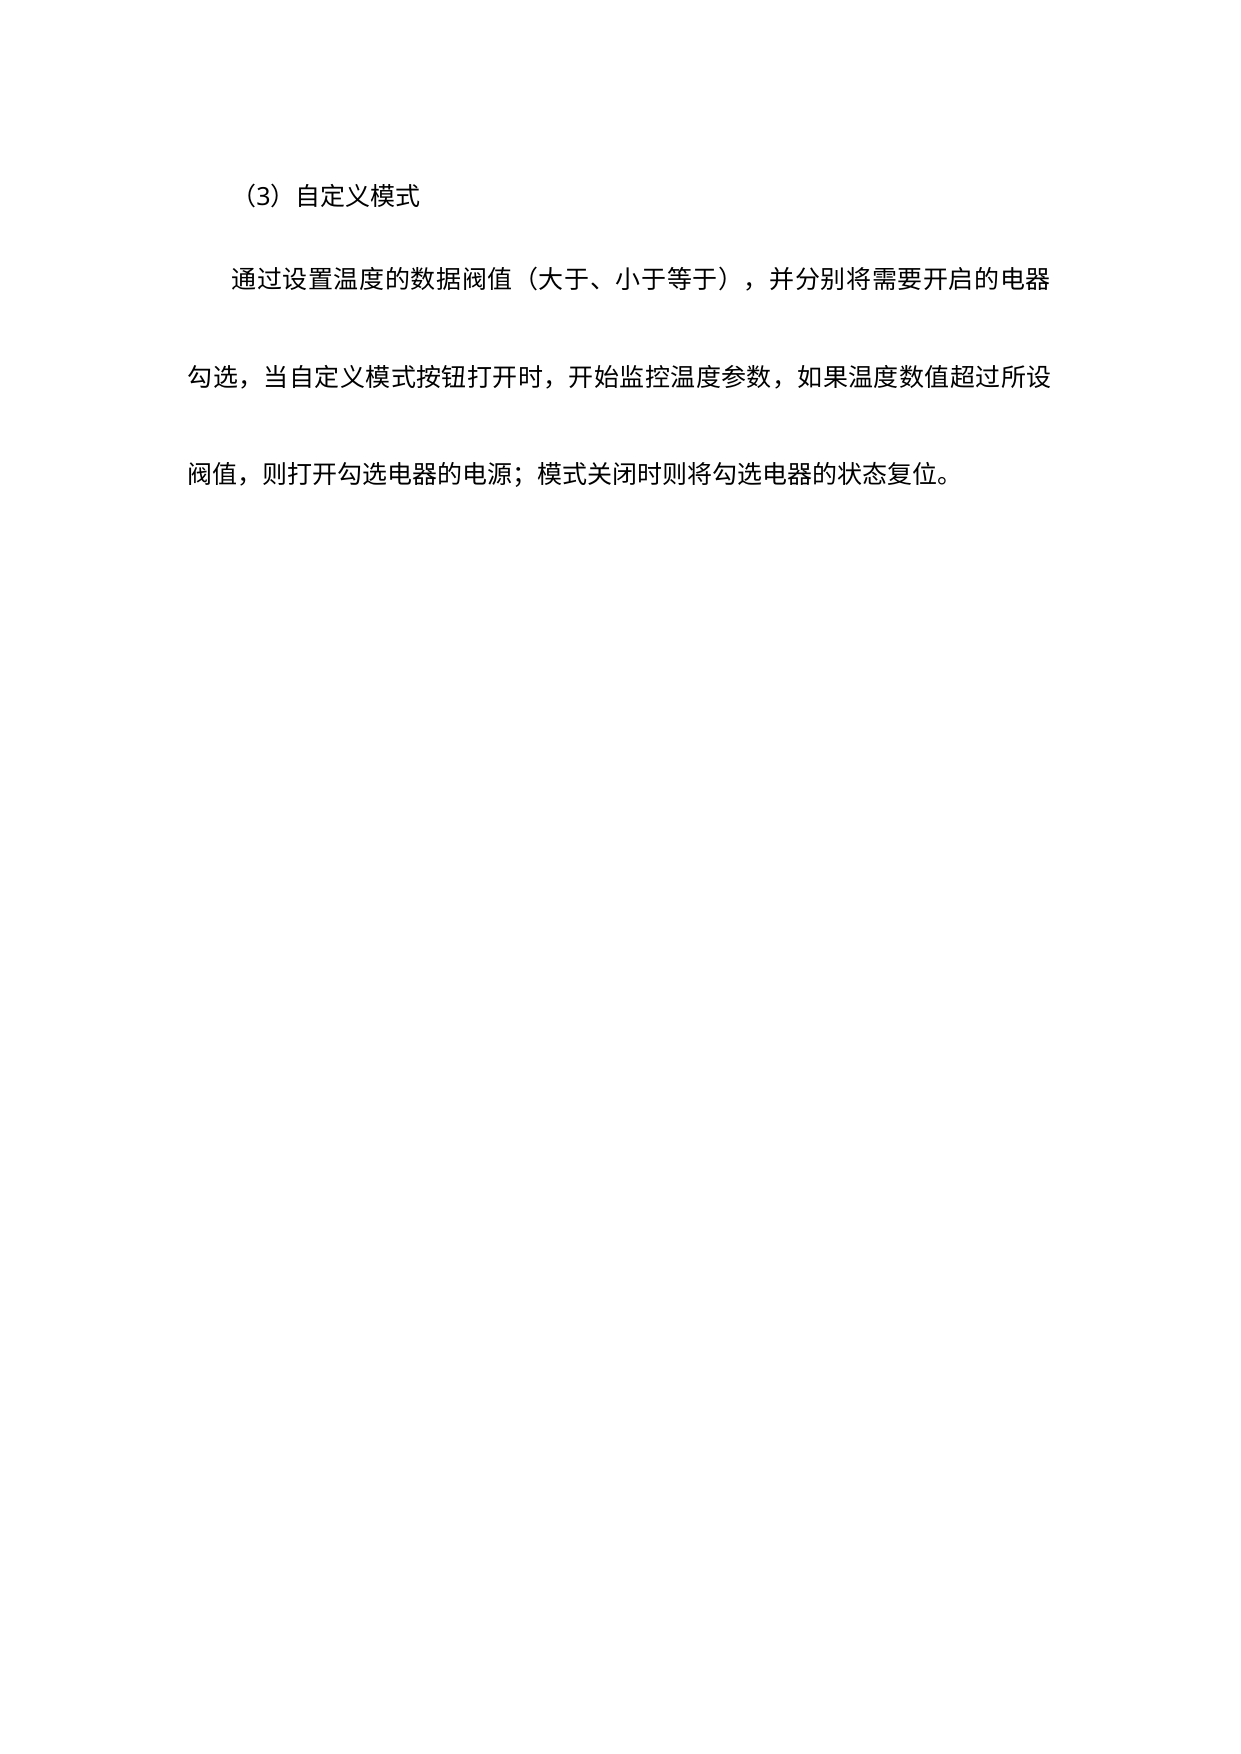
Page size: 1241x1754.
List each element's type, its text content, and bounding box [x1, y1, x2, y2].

text 通过设置温度的数据阀值（大于、小于等于），并分别将需要开启的电器勾选，当自定义模式按钮打开时，开始监控温度参数，如果温度数值超过所设阀值，则打开勾选电器的电源；模式关闭时则将勾选电器的状态复位。 [187, 245, 1053, 505]
text （3）自定义模式 [187, 162, 1053, 227]
